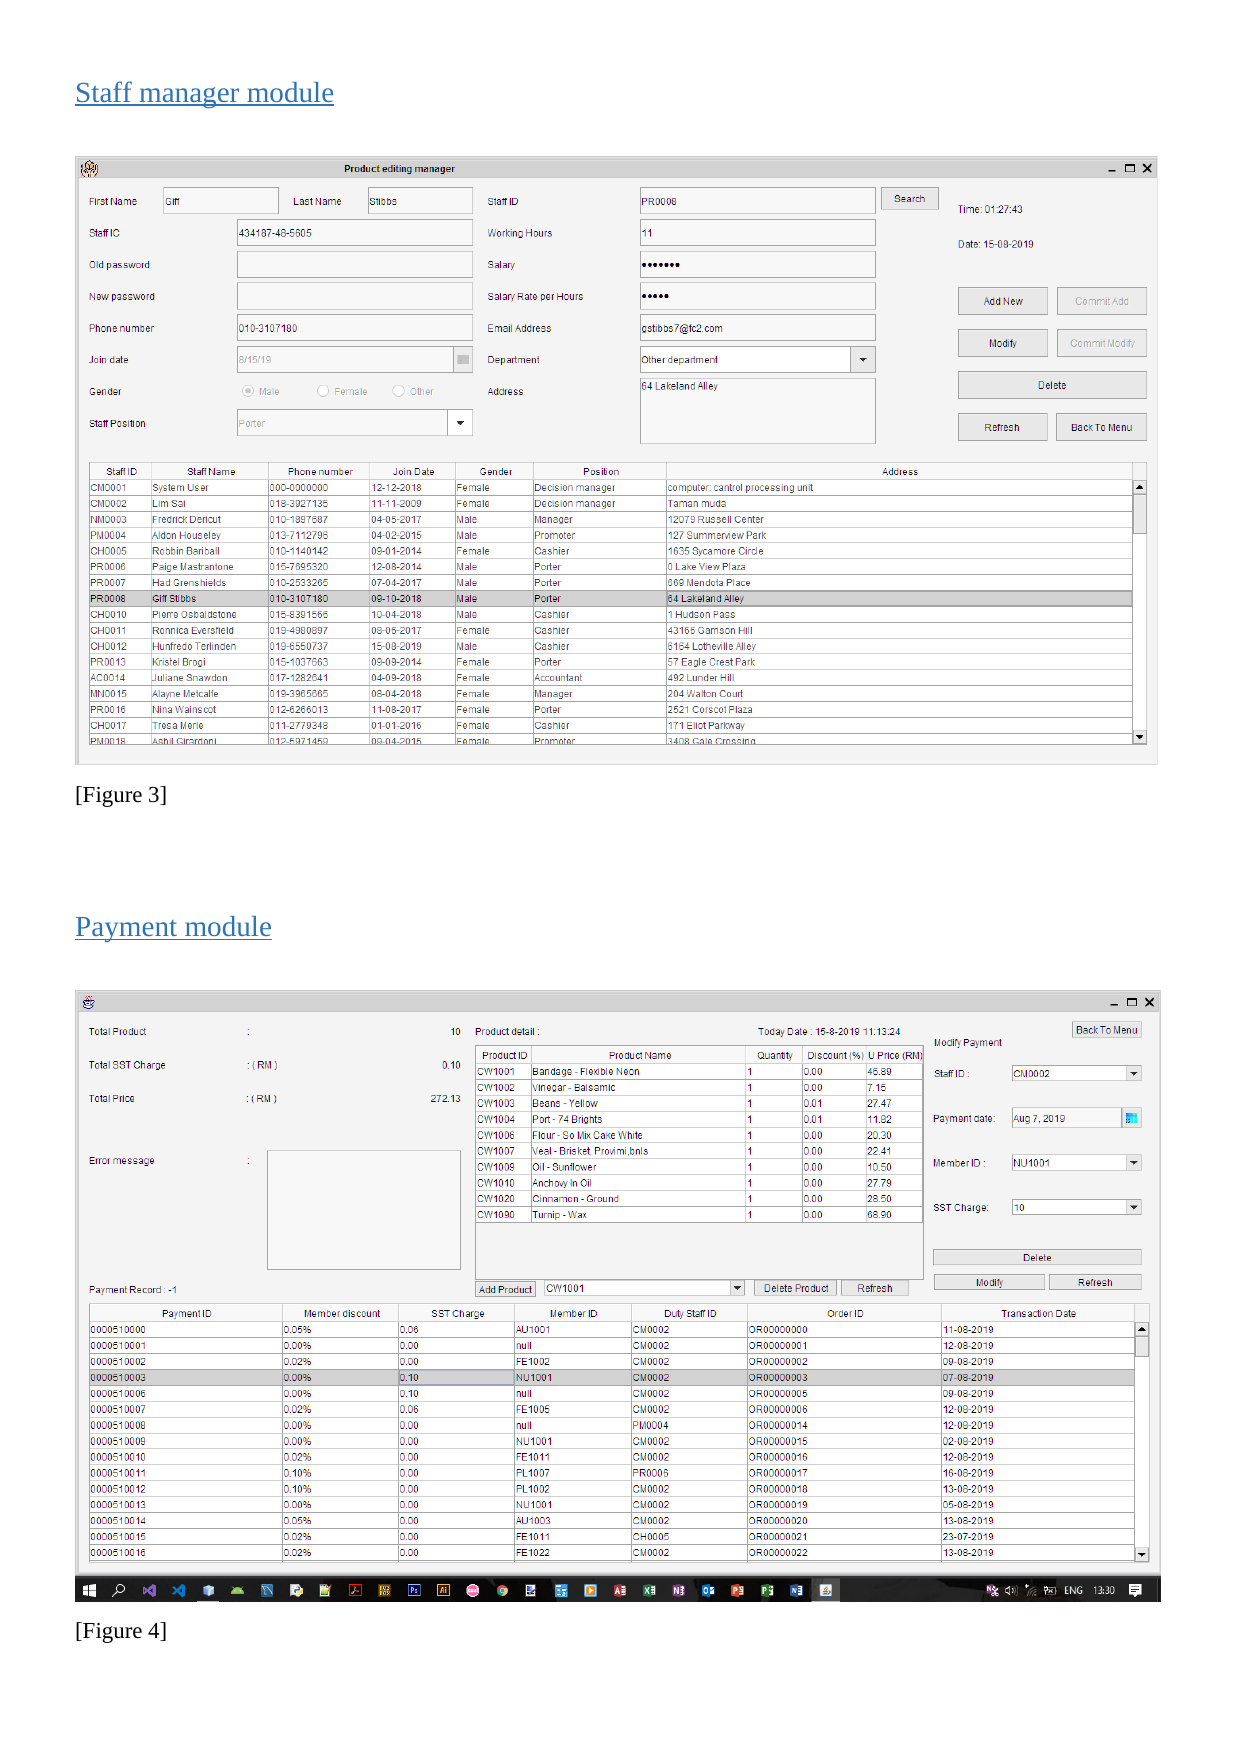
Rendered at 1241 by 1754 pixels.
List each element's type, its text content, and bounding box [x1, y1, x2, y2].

picture [75, 156, 1158, 765]
picture [75, 990, 1161, 1602]
text [Figure 4] [75, 1617, 1165, 1644]
subtitle Staff manager module [75, 75, 1165, 108]
subtitle Payment module [75, 909, 1165, 943]
text [Figure 3] [75, 781, 1165, 808]
